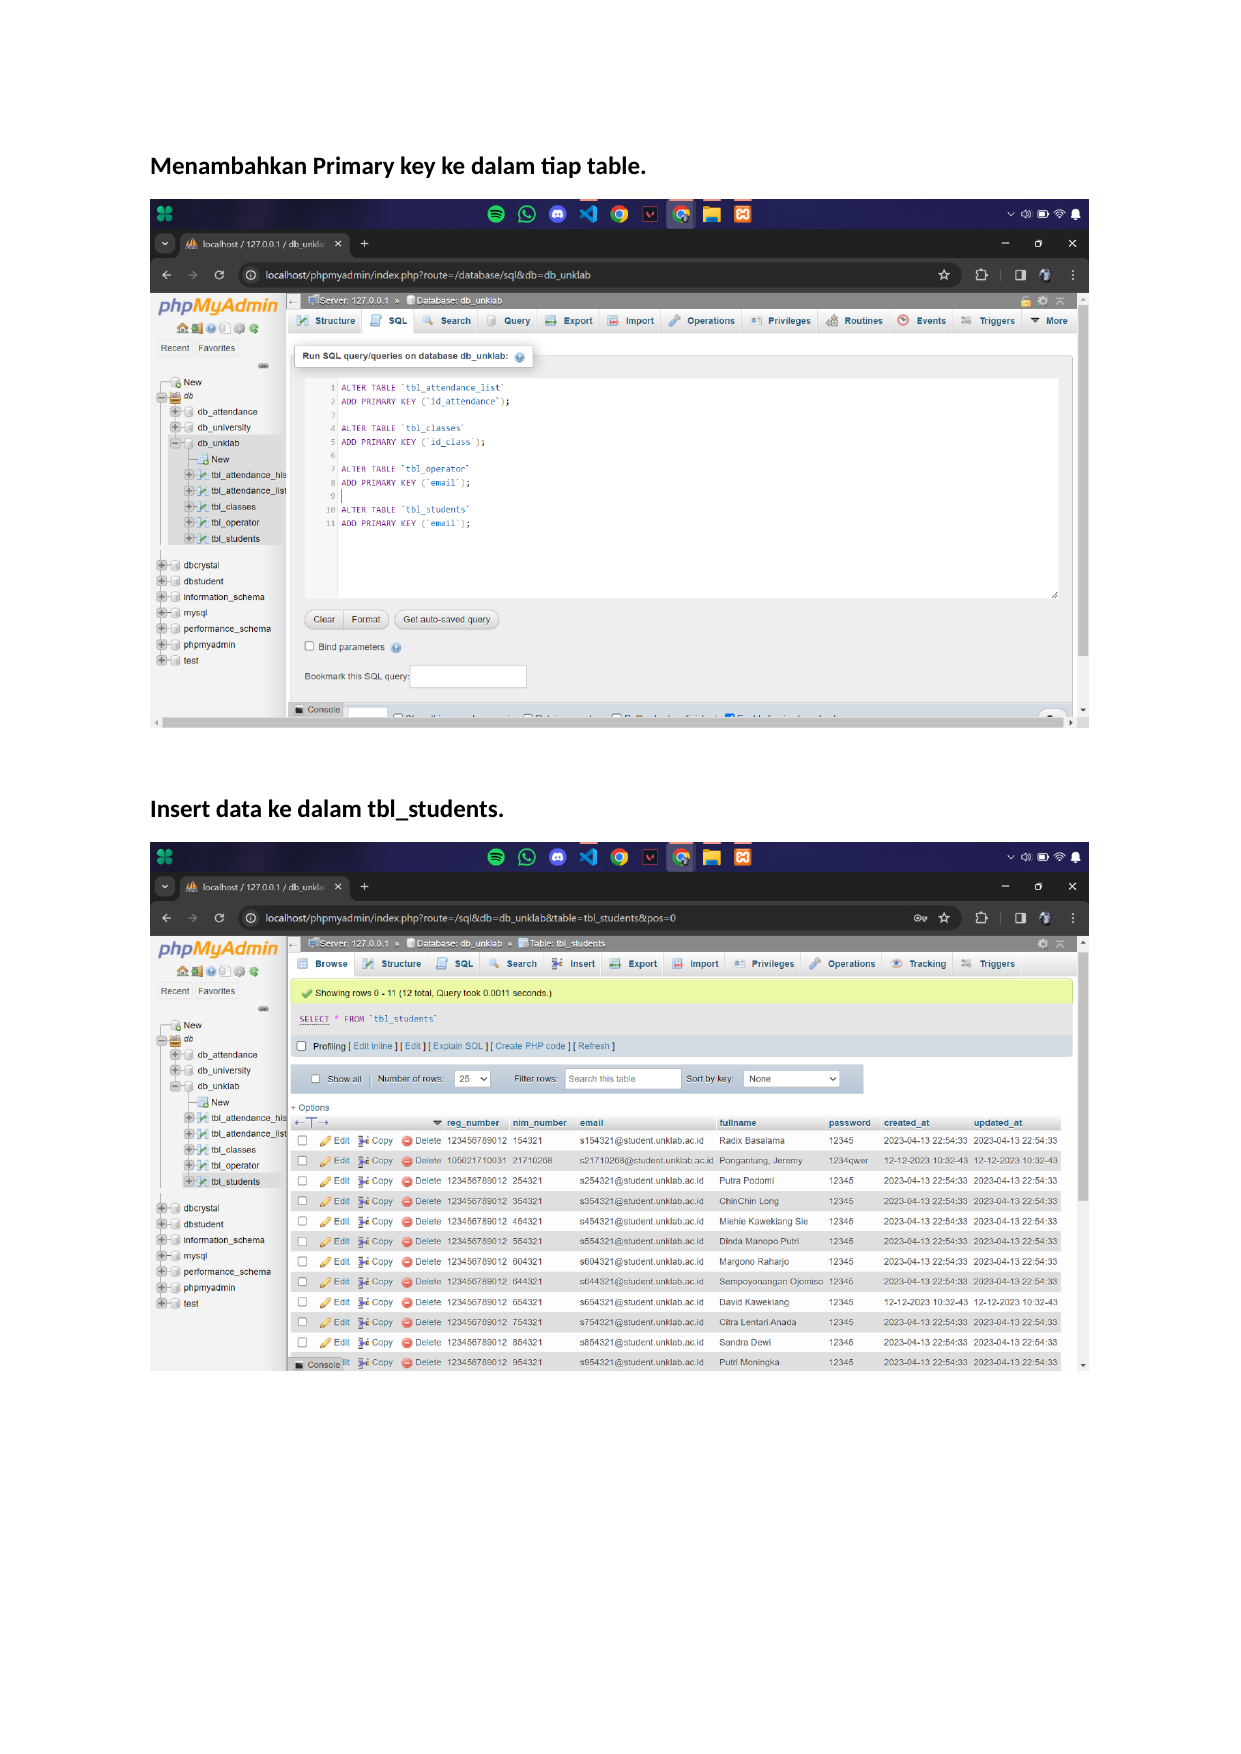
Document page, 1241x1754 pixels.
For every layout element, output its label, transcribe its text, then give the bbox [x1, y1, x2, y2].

text Menambahkan Primary key ke dalam tiap table. [150, 150, 1090, 181]
picture [150, 842, 1089, 1371]
text Insert data ke dalam tbl_students. [150, 793, 1090, 824]
picture [150, 199, 1089, 728]
